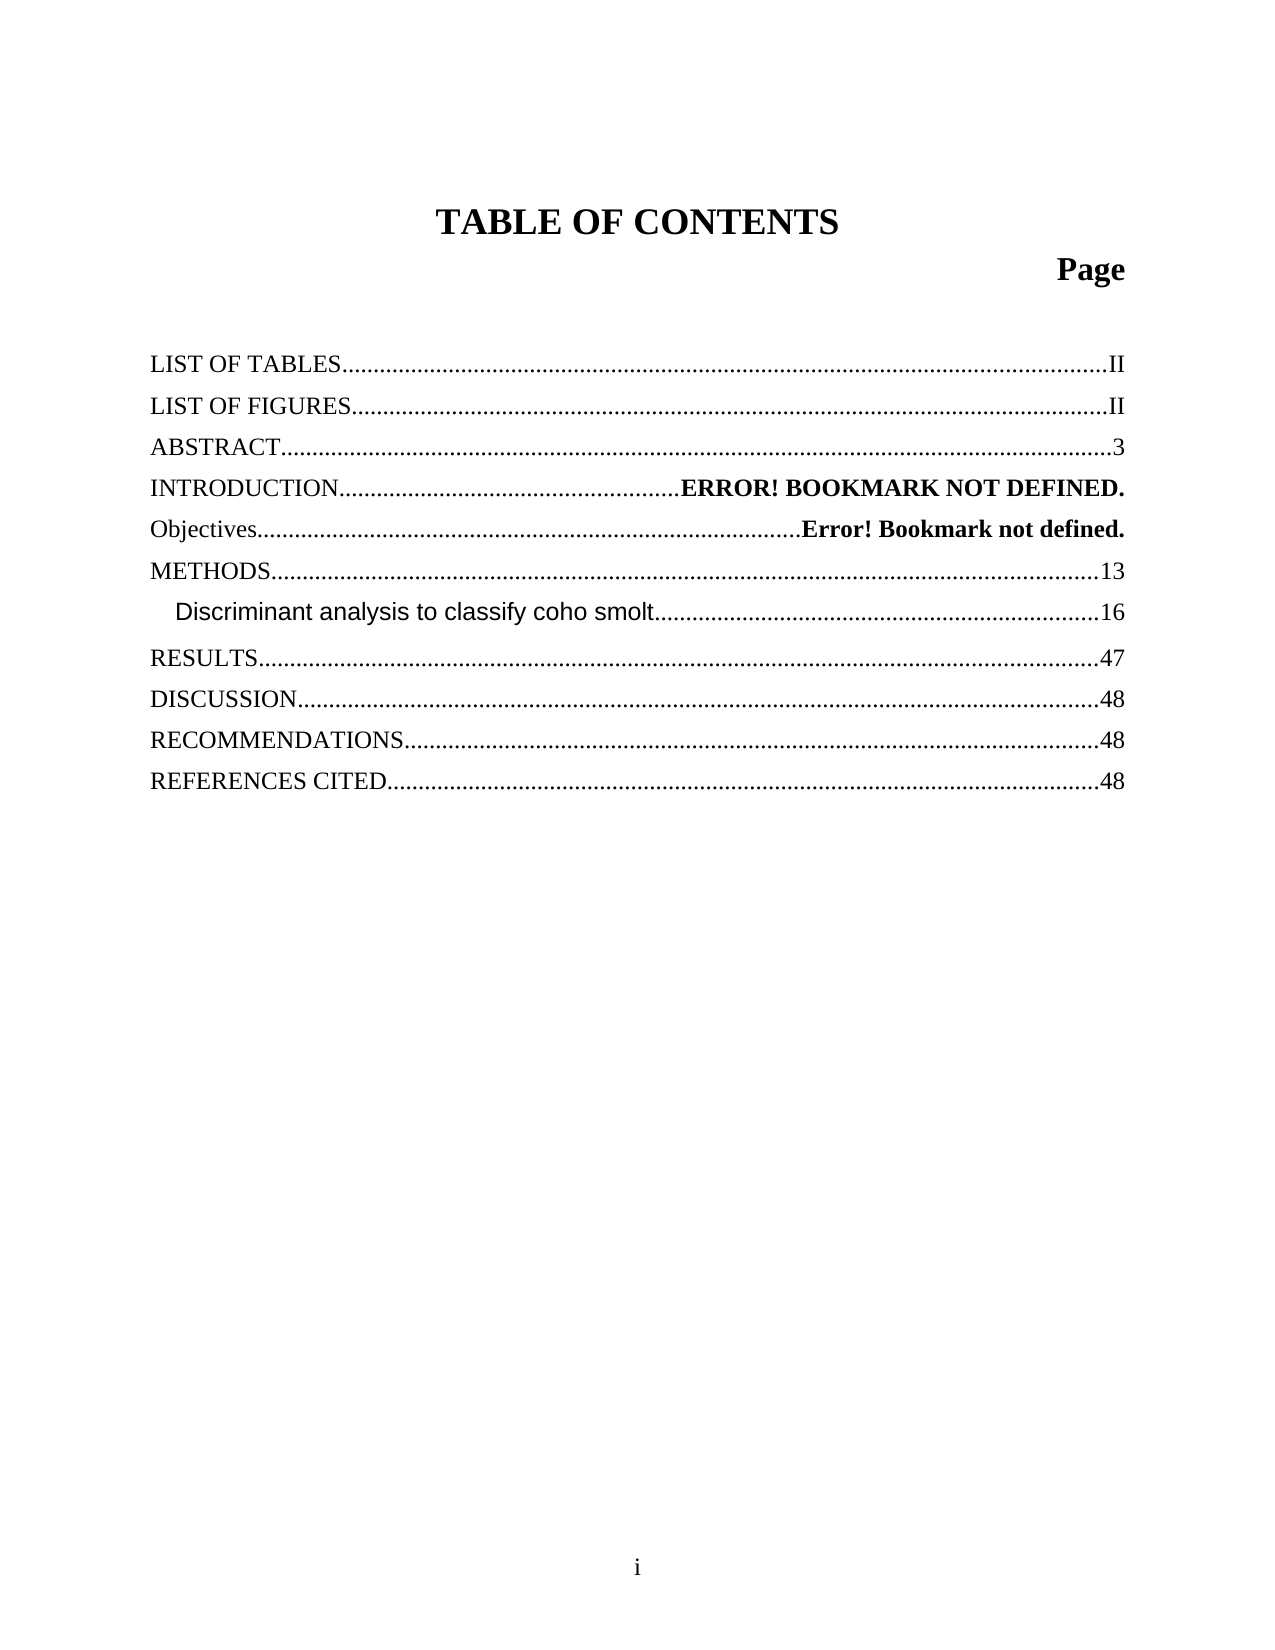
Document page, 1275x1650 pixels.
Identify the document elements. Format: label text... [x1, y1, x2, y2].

text Discriminant analysis to classify coho smolt 16 [175, 597, 1125, 626]
text TABLE OF CONTENTS [150, 199, 1125, 242]
text results 47 [150, 643, 1095, 671]
text recommendations 48 [150, 725, 1095, 754]
text Page [150, 249, 1125, 287]
text references cited 48 [150, 766, 1095, 795]
text Objectives Error! Bookmark not defined. [150, 514, 1125, 543]
text LIST OF TABLES ii [150, 349, 1095, 378]
text abstract 3 [150, 432, 1095, 461]
text introduction Error! Bookmark not defined. [150, 473, 1095, 502]
text METHODS 13 [150, 556, 1095, 584]
text discussion 48 [150, 684, 1095, 713]
text LIST OF figures ii [150, 391, 1095, 419]
